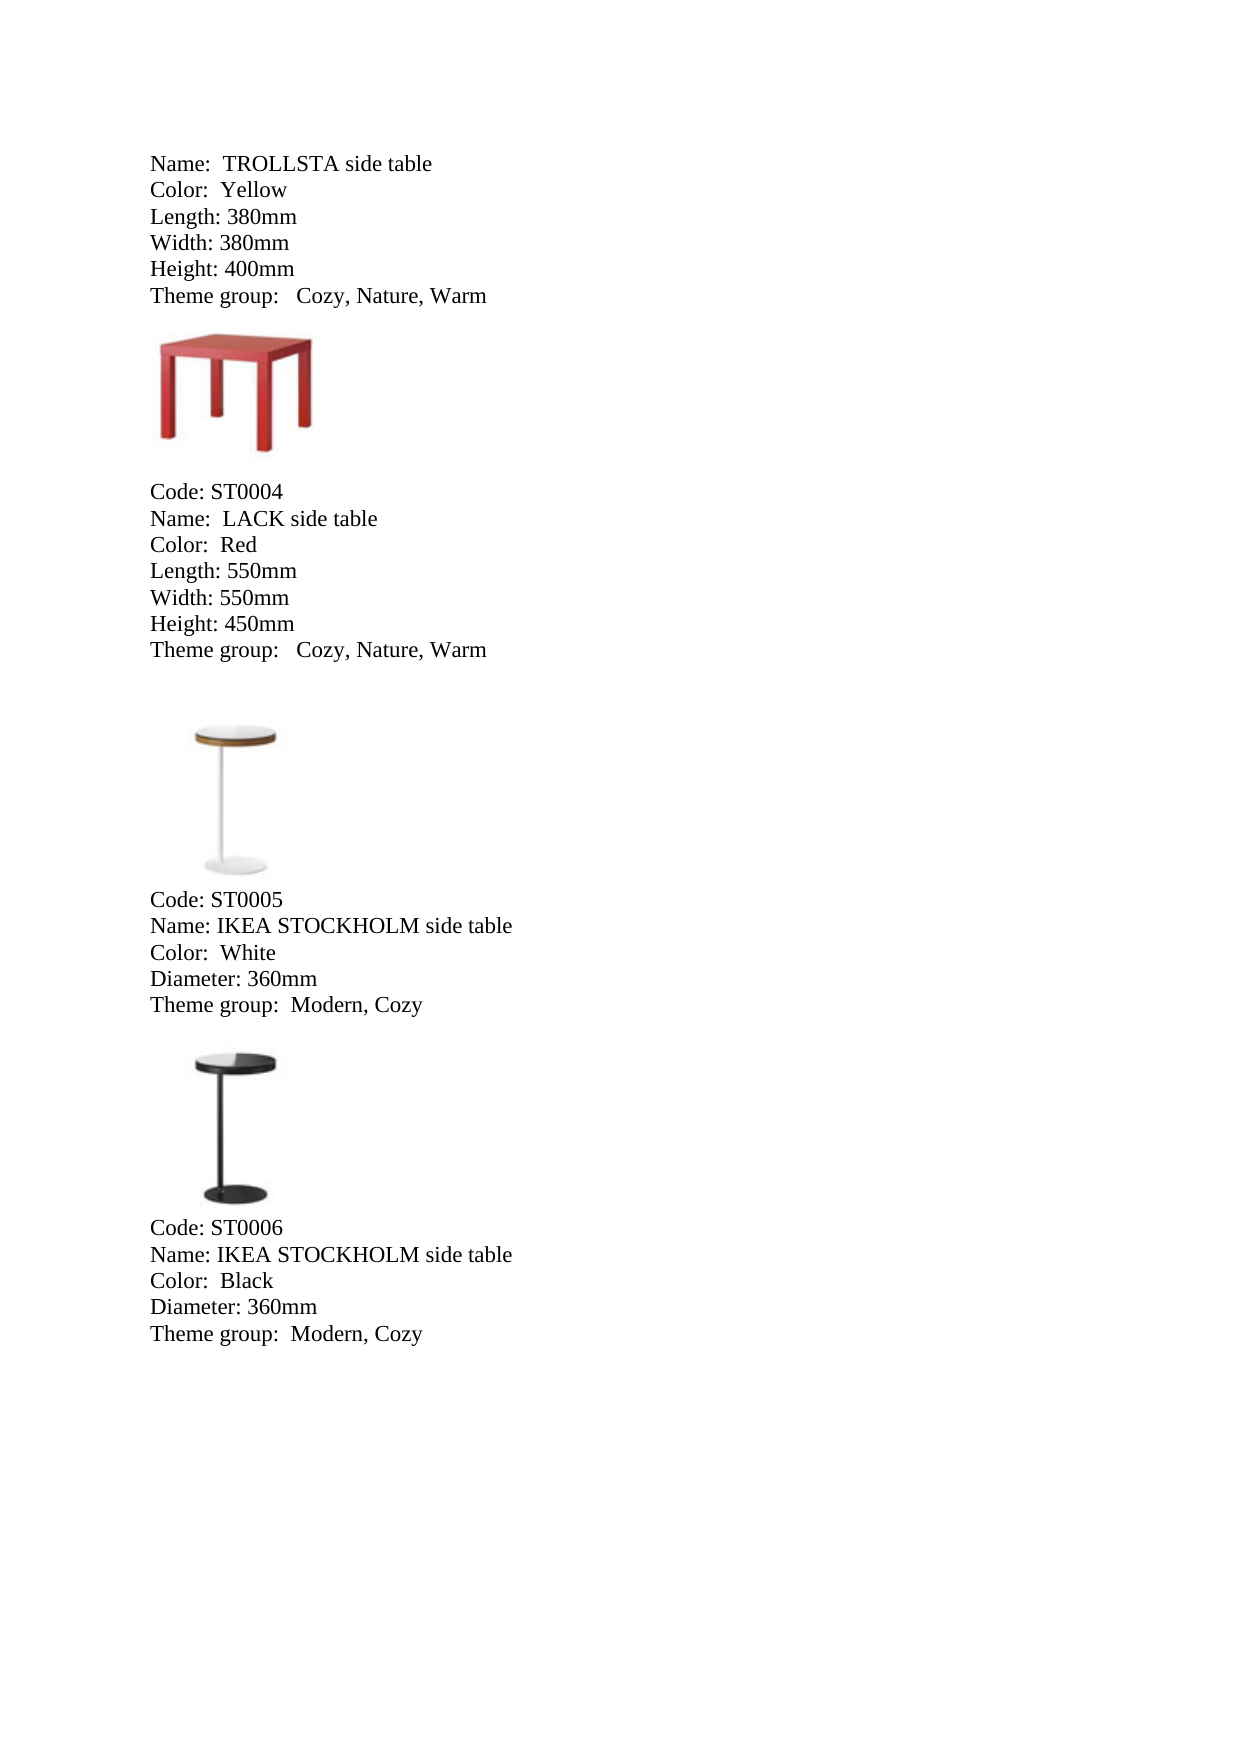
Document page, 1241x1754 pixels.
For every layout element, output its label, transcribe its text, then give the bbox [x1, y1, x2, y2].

text Color: White [150, 939, 1090, 965]
text Code: ST0006 [150, 1214, 1090, 1241]
text Width: 380mm [150, 229, 1090, 255]
text Name: IKEA STOCKHOLM side table [150, 912, 1090, 939]
text Name: LACK side table [150, 505, 1090, 531]
text Length: 380mm [150, 203, 1090, 229]
text Color: Red [150, 531, 1090, 557]
text Code: ST0005 [150, 886, 1090, 912]
picture [150, 308, 322, 479]
picture [150, 715, 322, 886]
text Color: Yellow [150, 176, 1090, 203]
text Theme group: Modern, Cozy [150, 1320, 1090, 1346]
text Theme group: Cozy, Nature, Warm [150, 637, 1090, 663]
text Length: 550mm [150, 557, 1090, 584]
text Diameter: 360mm [150, 965, 1090, 991]
text Diameter: 360mm [150, 1293, 1090, 1320]
text Color: Black [150, 1267, 1090, 1293]
text Width: 550mm [150, 584, 1090, 610]
text Theme group: Modern, Cozy [150, 991, 1090, 1018]
text Height: 400mm [150, 255, 1090, 282]
text Theme group: Cozy, Nature, Warm [150, 282, 1090, 308]
picture [150, 1044, 322, 1215]
text Name: IKEA STOCKHOLM side table [150, 1241, 1090, 1267]
text Name: TROLLSTA side table [150, 150, 1090, 176]
text Code: ST0004 [150, 478, 1090, 505]
text Height: 450mm [150, 610, 1090, 637]
